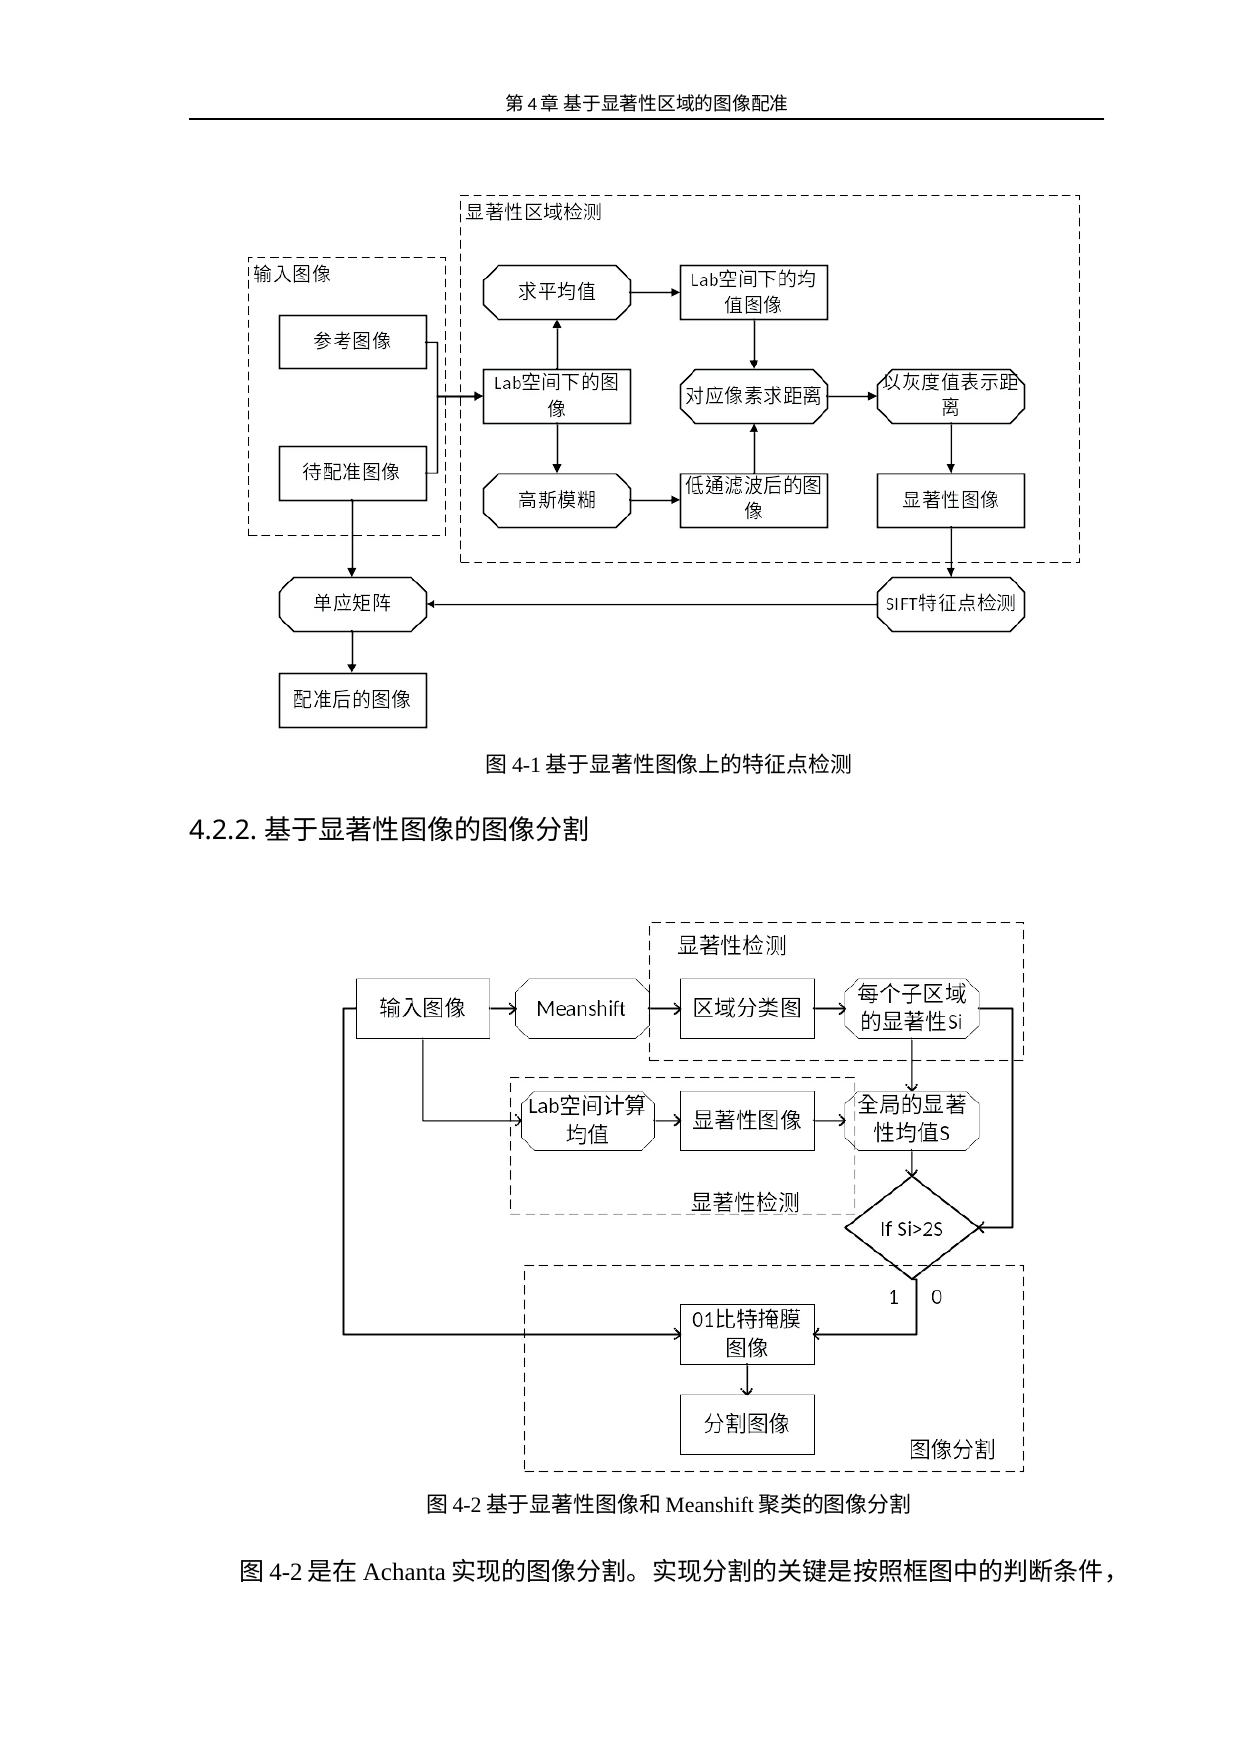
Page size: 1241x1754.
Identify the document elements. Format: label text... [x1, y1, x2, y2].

subtitle 图4-2基于显著性图像和Meanshift聚类的图像分割 [189, 1492, 1104, 1517]
subtitle 4.2.2. 基于显著性图像的图像分割 [189, 808, 1104, 847]
subtitle 图4-1基于显著性图像上的特征点检测 [189, 747, 1104, 779]
